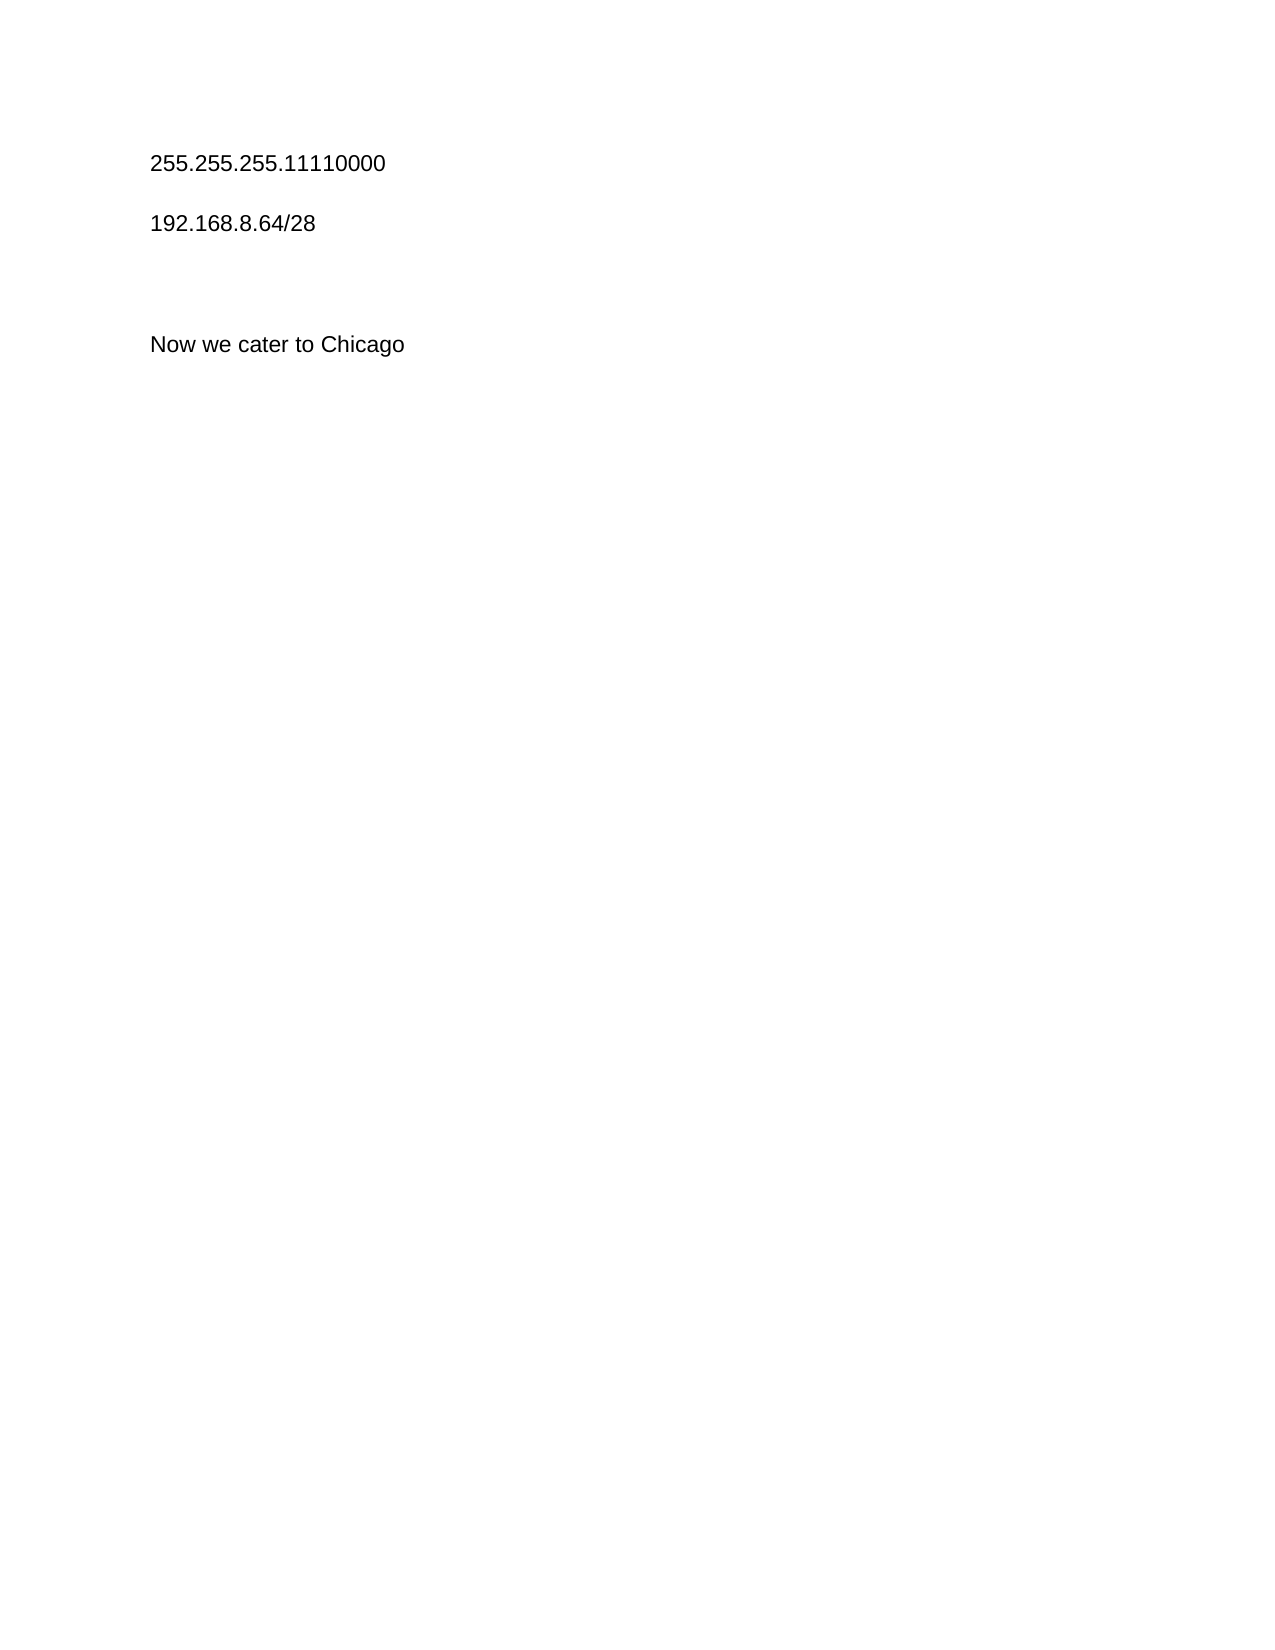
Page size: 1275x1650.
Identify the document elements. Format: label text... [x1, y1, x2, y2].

text 255.255.255.11110000 [150, 150, 1125, 176]
text 192.168.8.64/28 [150, 210, 1125, 237]
text Now we cater to Chicago [150, 331, 1125, 358]
